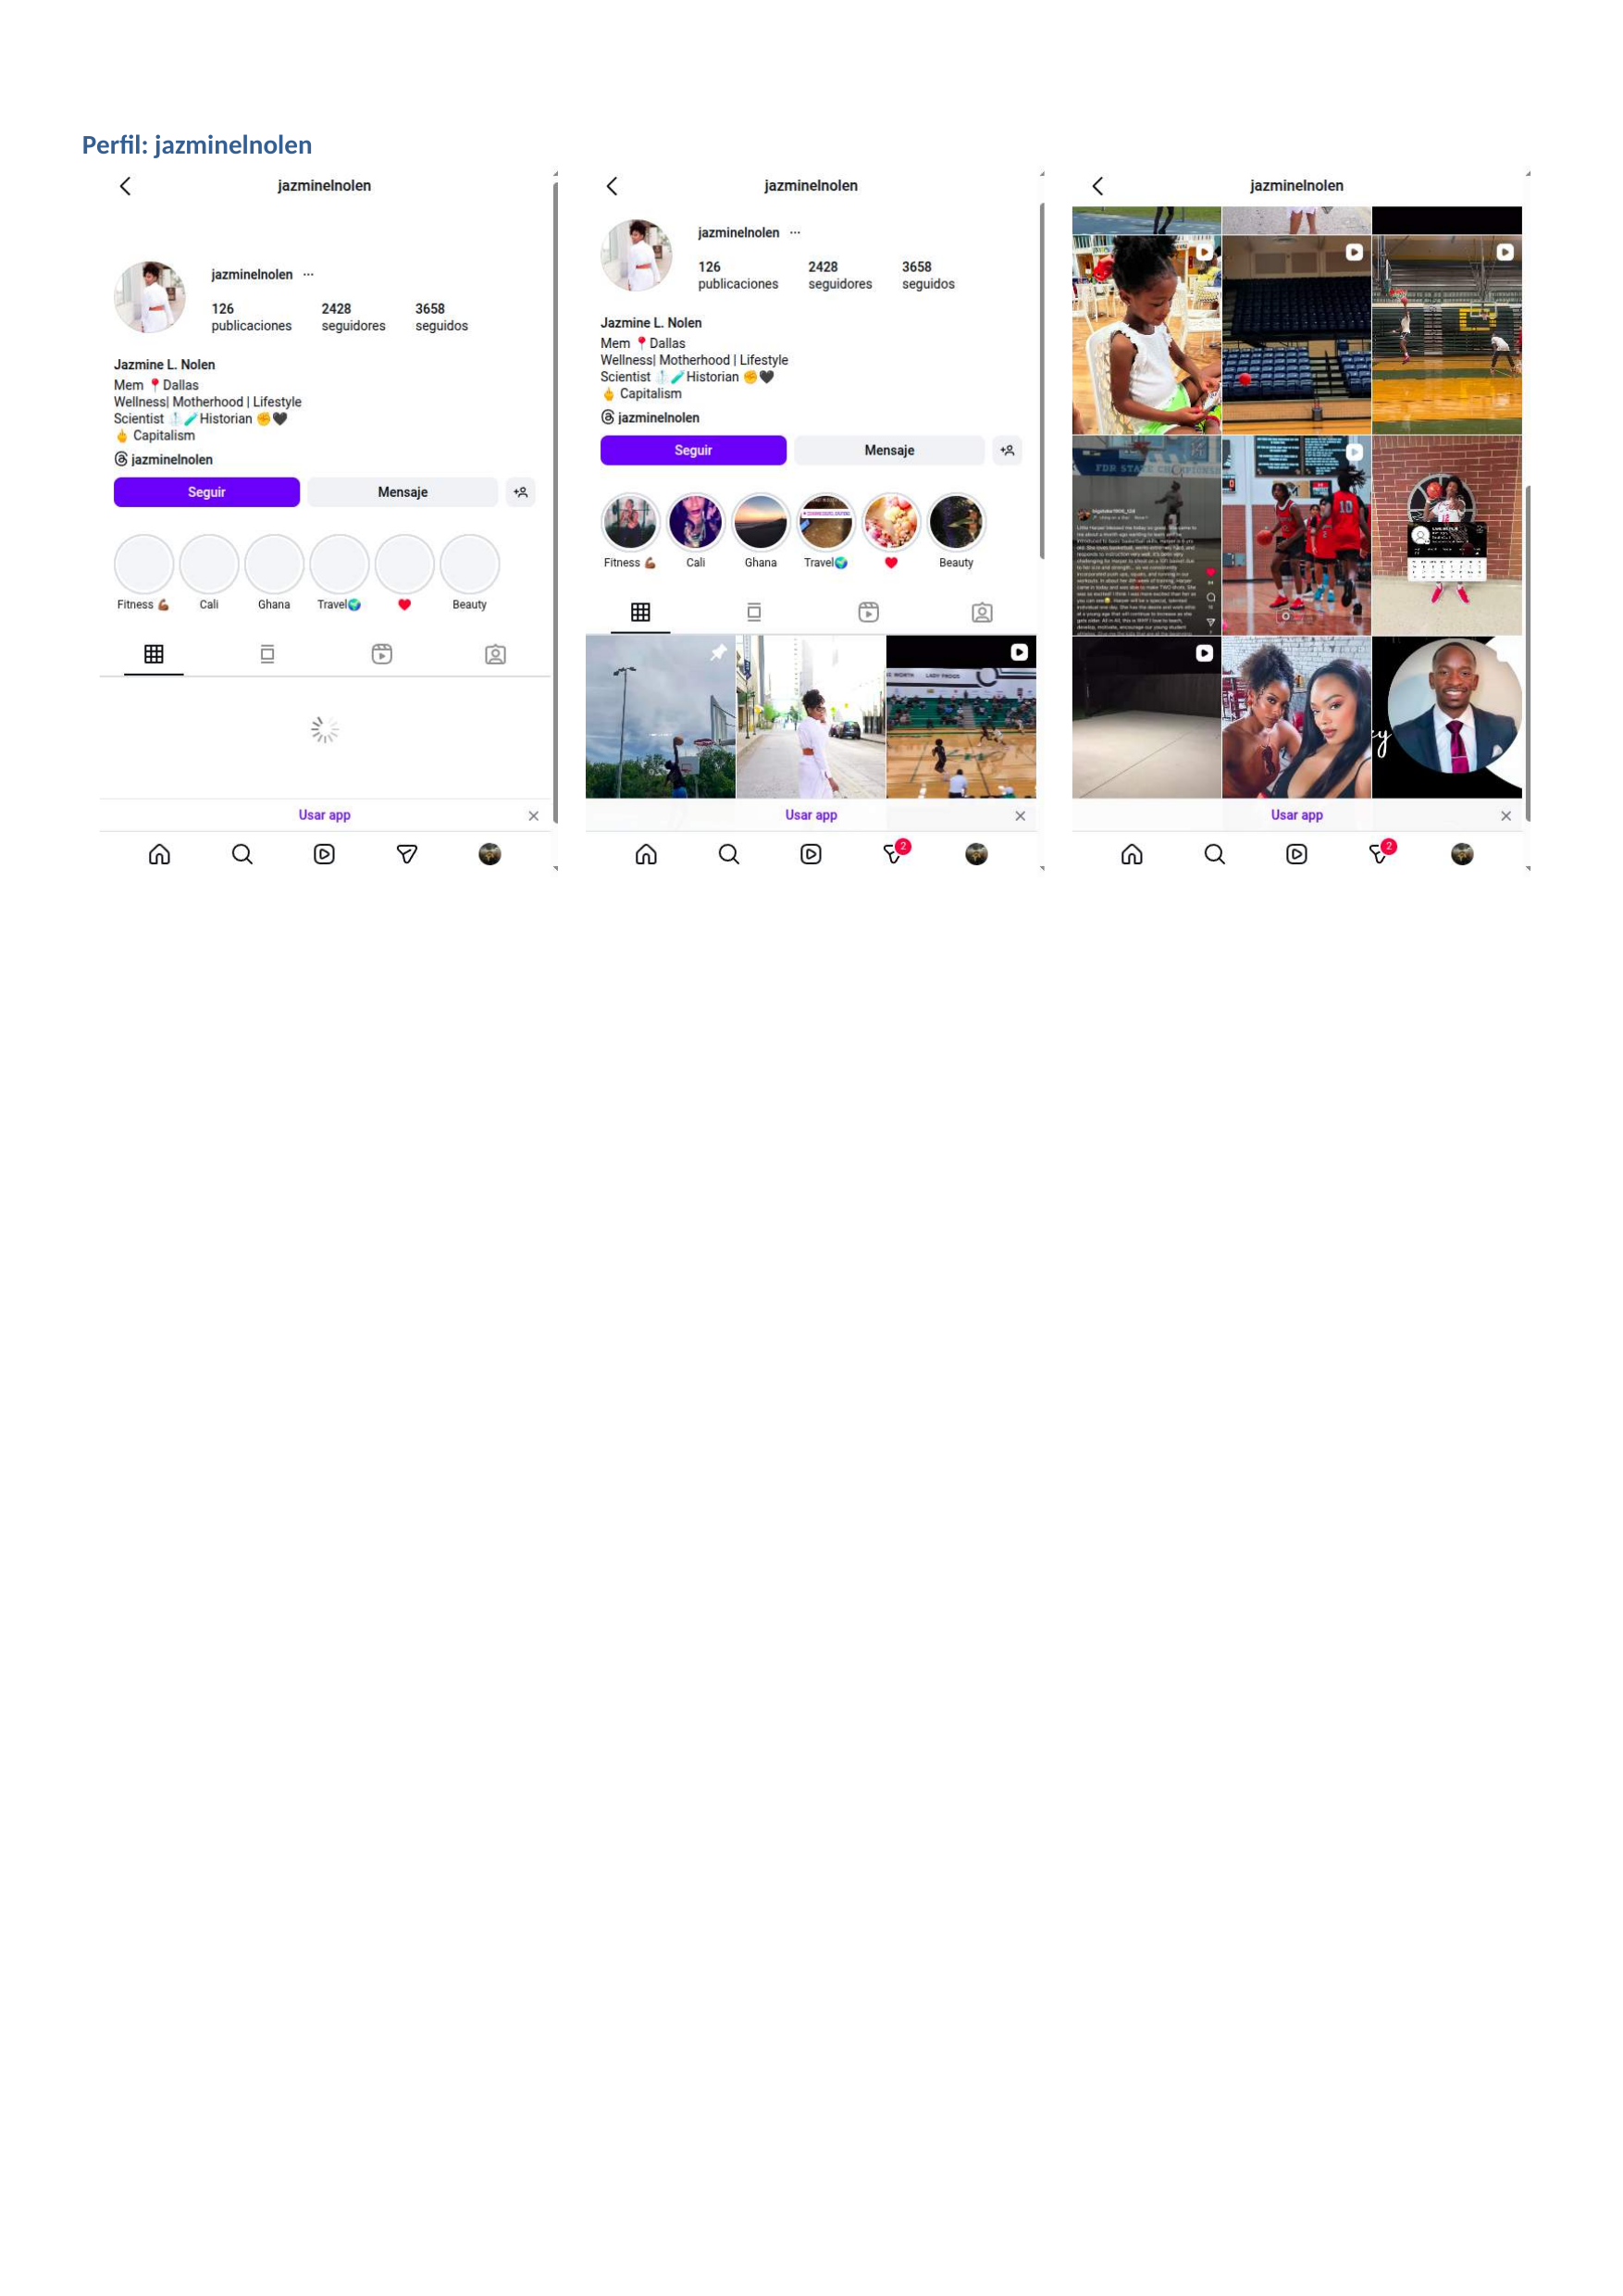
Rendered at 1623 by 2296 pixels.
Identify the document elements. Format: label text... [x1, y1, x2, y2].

table_header [71, 167, 558, 900]
table_header [1045, 167, 1530, 900]
picture [586, 166, 1045, 877]
picture [1072, 166, 1531, 877]
picture [99, 166, 558, 877]
subtitle Perfil: jazminelnolen [81, 128, 1541, 161]
table_header [558, 167, 1044, 900]
